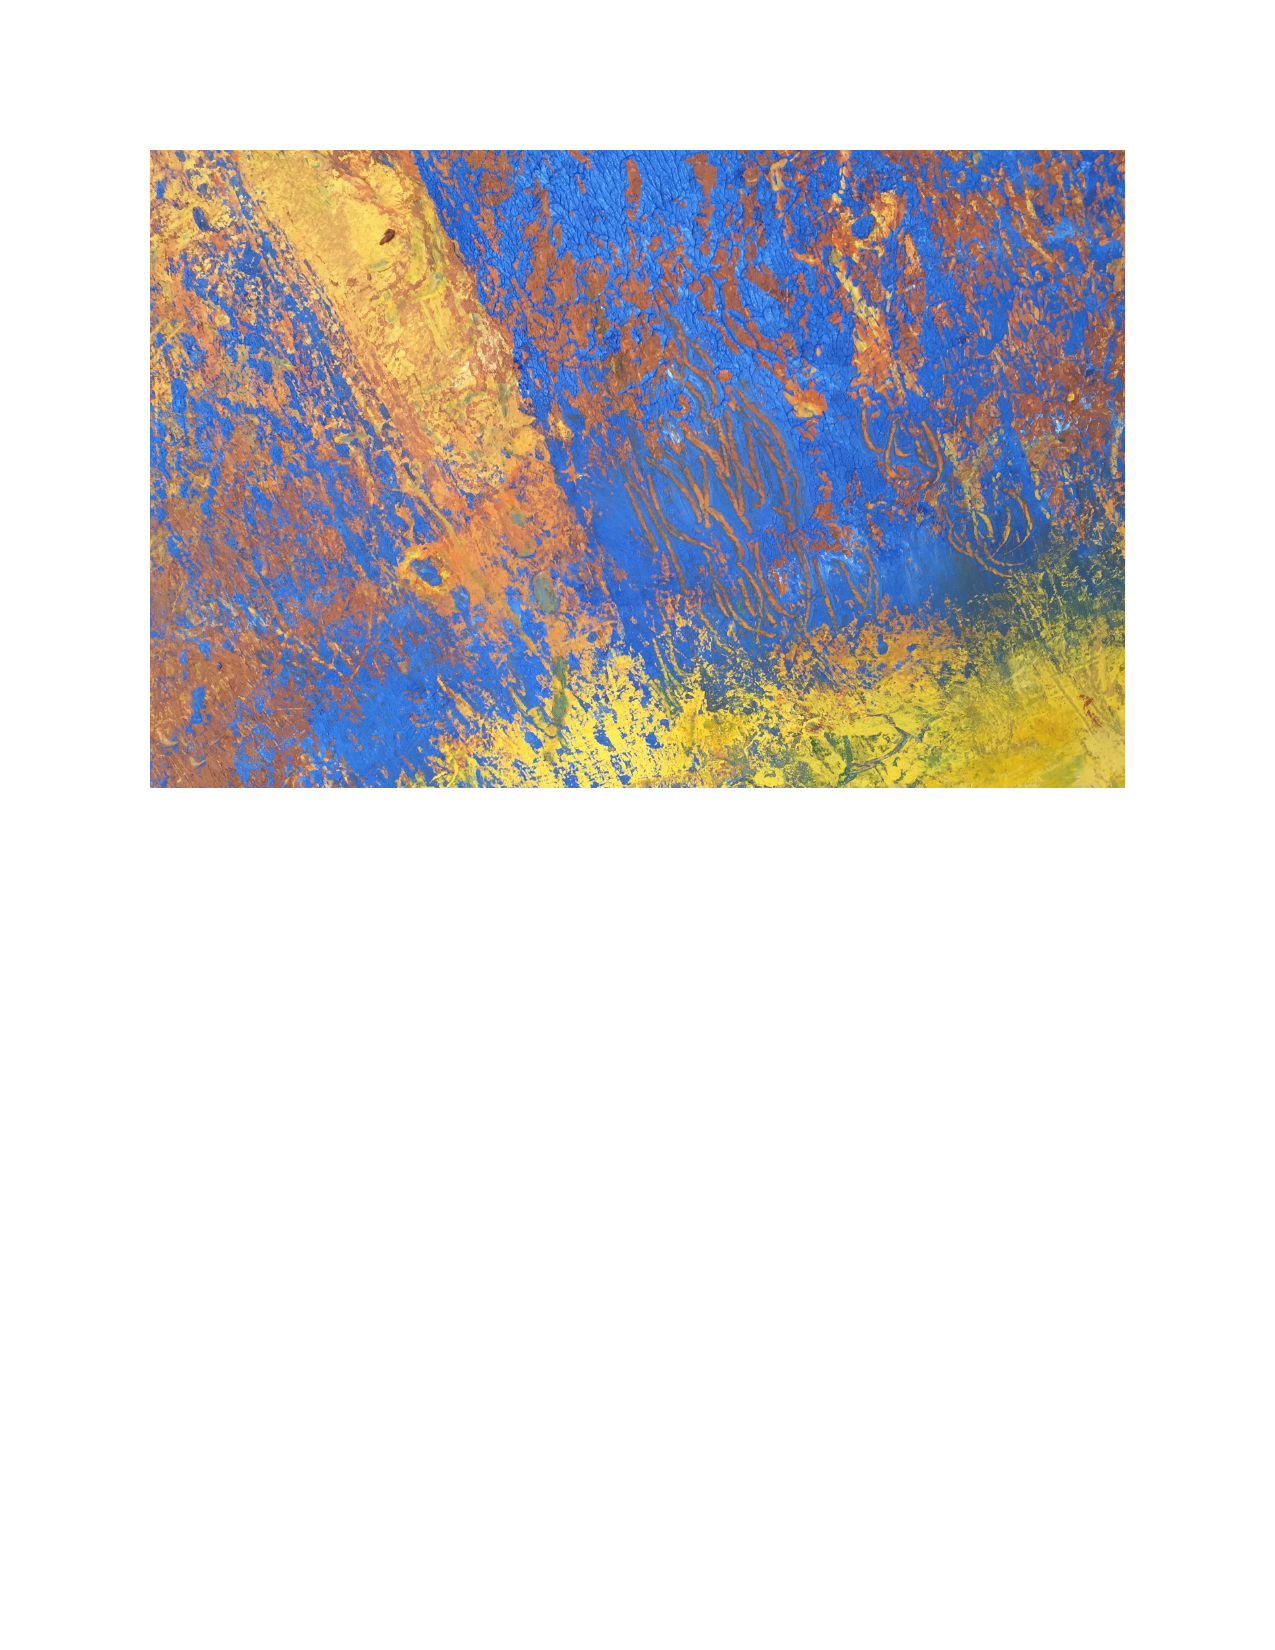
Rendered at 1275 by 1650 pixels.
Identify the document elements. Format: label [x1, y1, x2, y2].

picture [150, 150, 1125, 788]
